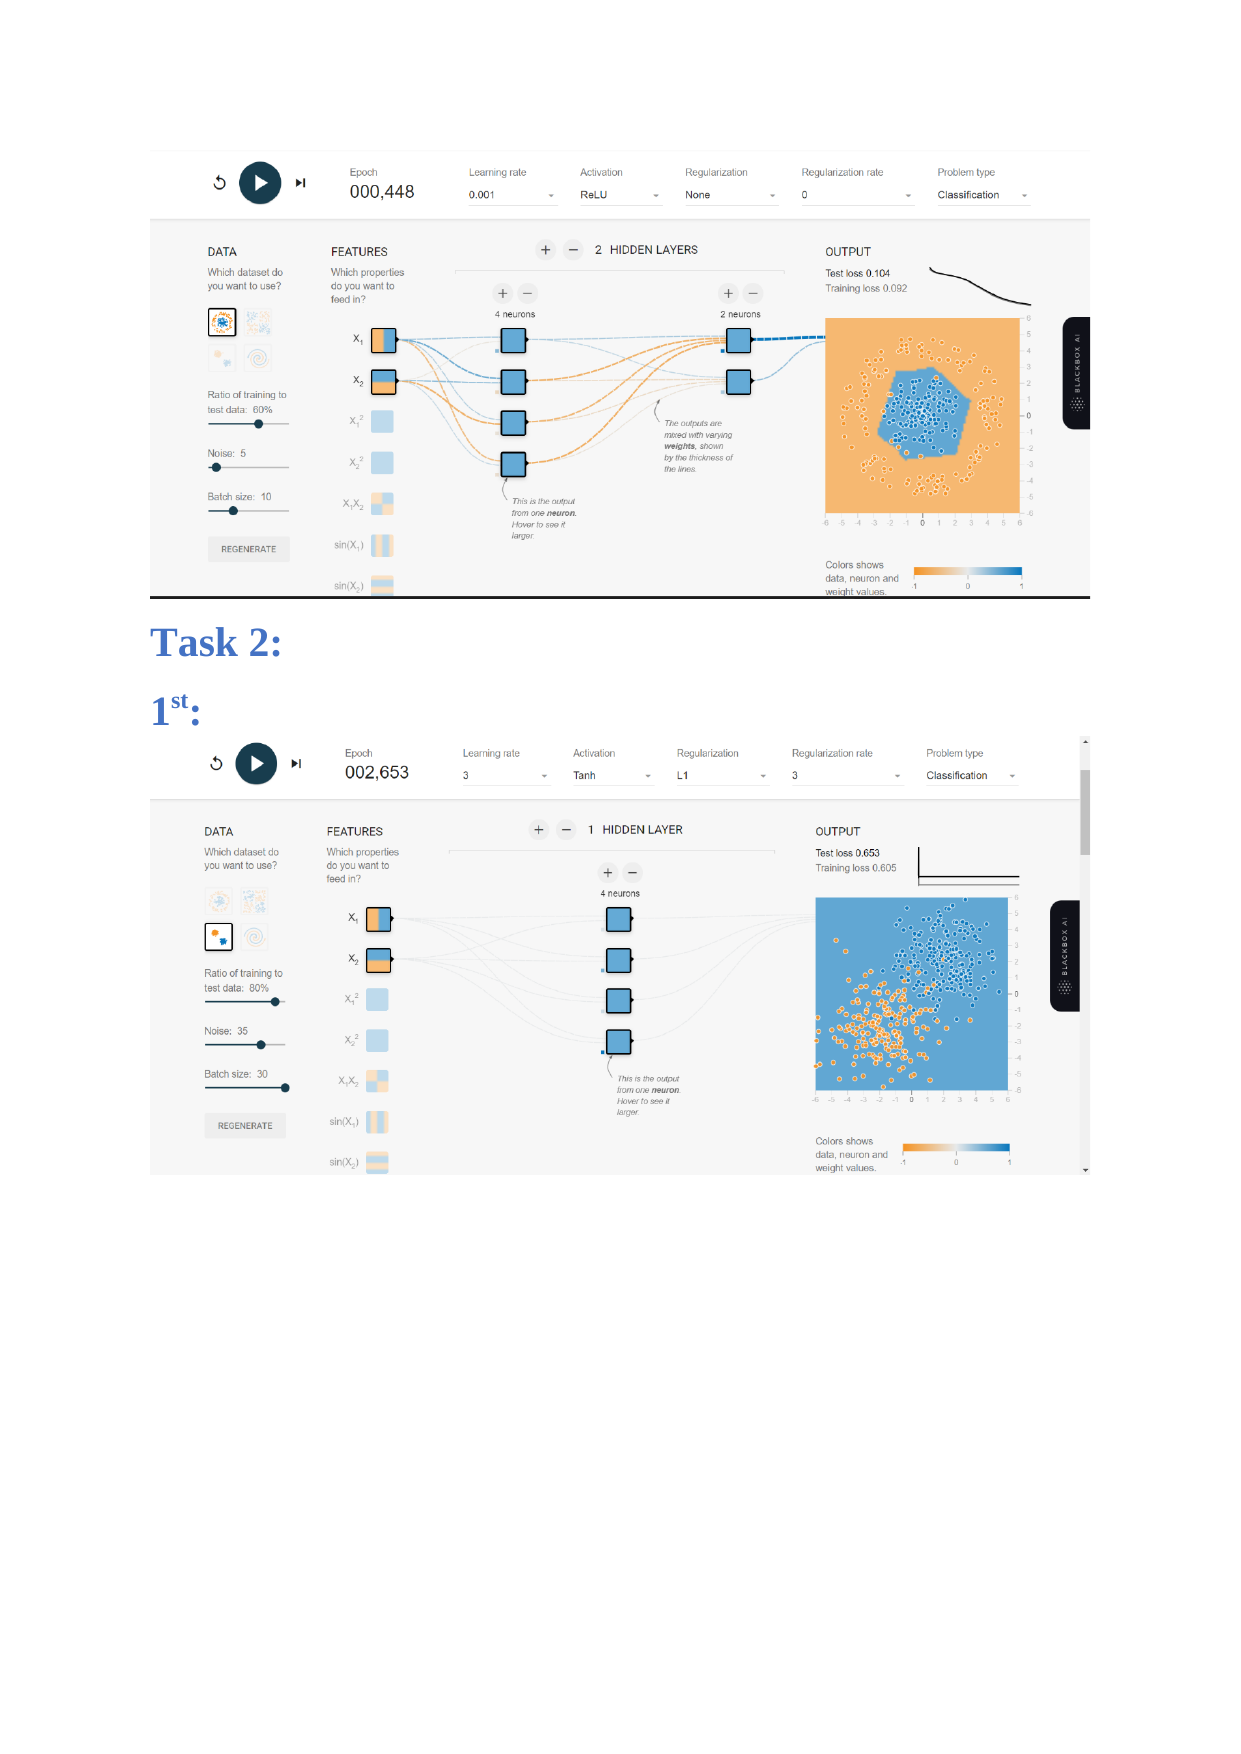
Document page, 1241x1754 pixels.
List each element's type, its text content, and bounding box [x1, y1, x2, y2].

text 1st: [150, 686, 1090, 736]
picture [150, 736, 1091, 1175]
text Task 2: [150, 618, 1090, 666]
picture [150, 150, 1091, 599]
